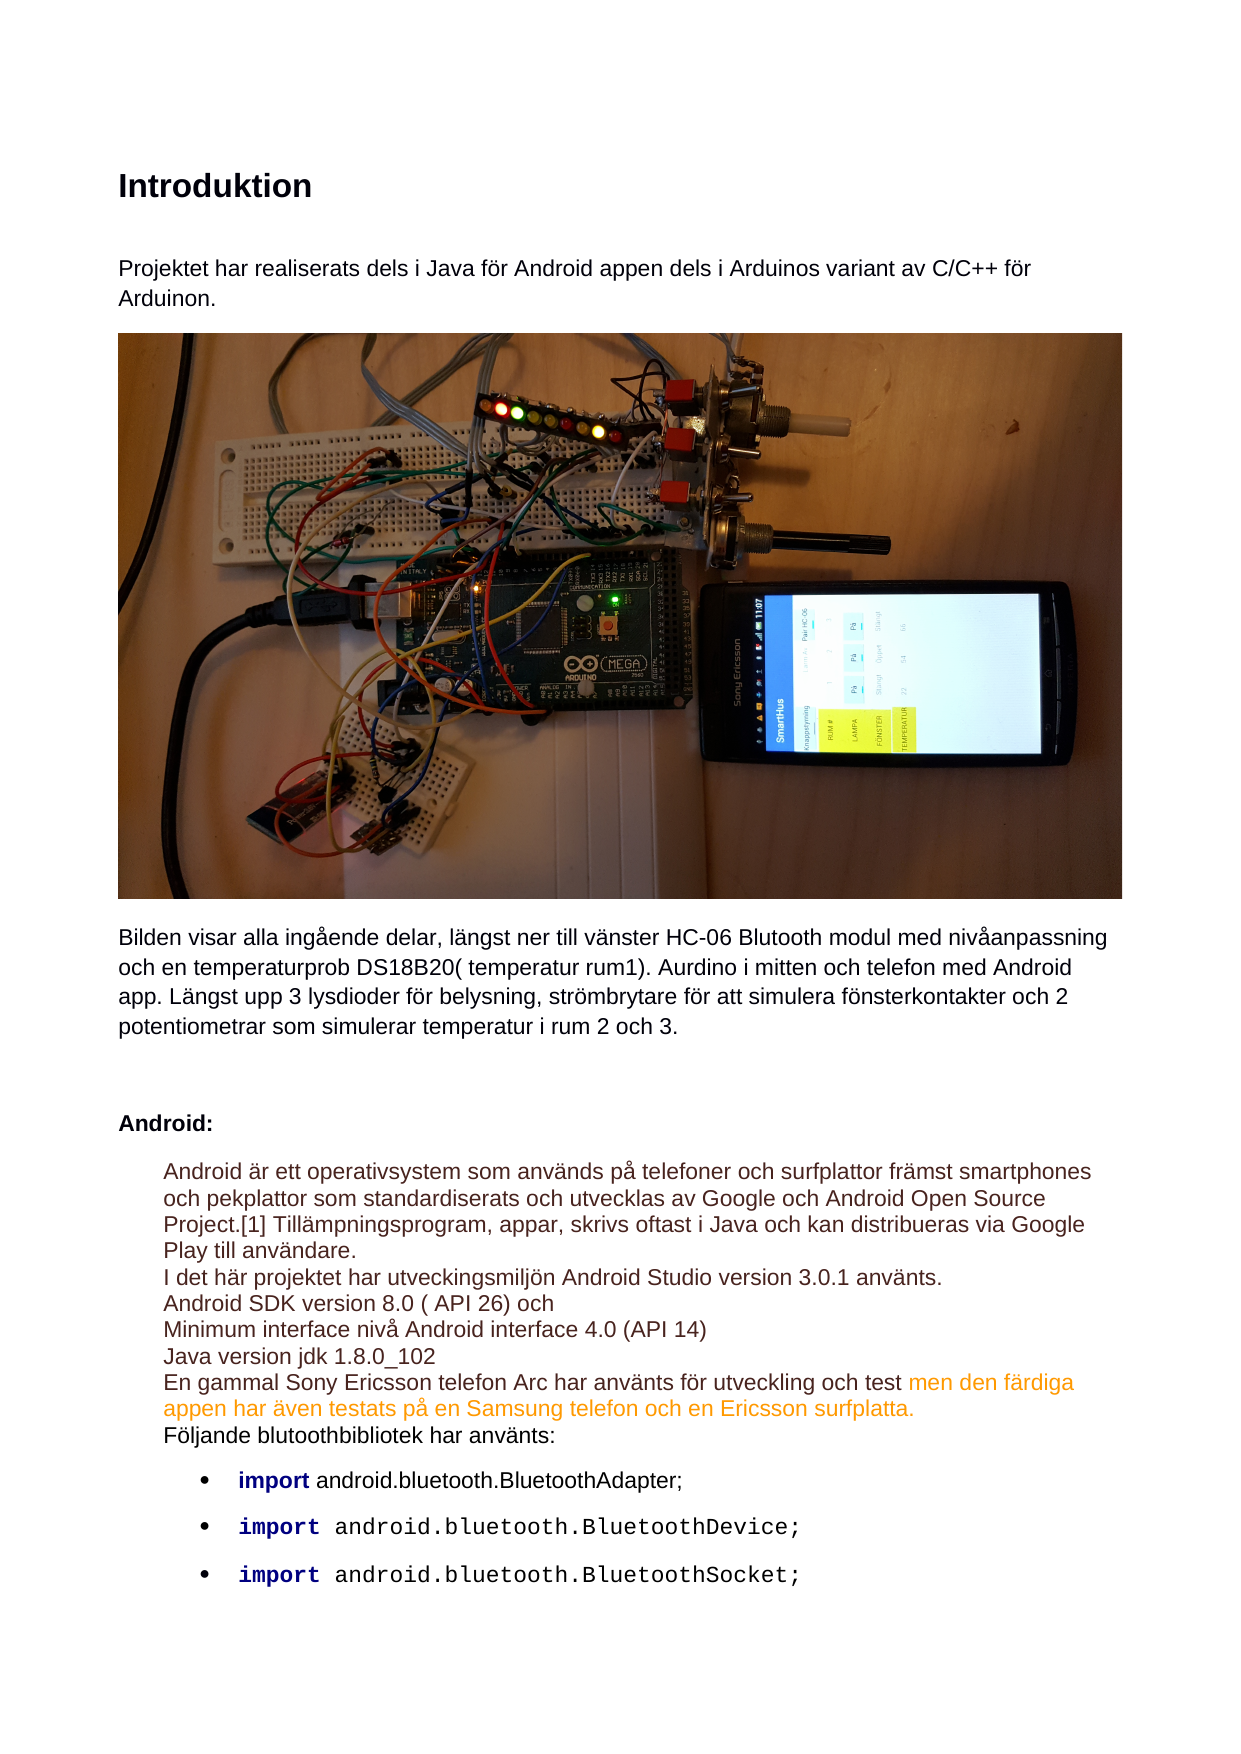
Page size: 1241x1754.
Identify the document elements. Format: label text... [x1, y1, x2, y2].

text Projektet har realiserats dels i Java för Android appen dels i Arduinos variant av C/C++ för Arduinon. [118, 255, 1122, 311]
picture [118, 333, 1123, 899]
list Java version jdk 1.8.0_102 [163, 1343, 1122, 1369]
list Minimum interface nivå Android interface 4.0 (API 14) [163, 1316, 1122, 1343]
list import android.bluetooth.BluetoothSocket; [201, 1563, 1122, 1589]
subtitle Introduktion [118, 166, 1122, 204]
list Android är ett operativsystem som används på telefoner och surfplattor främst smartphones och pekplattor som standardiserats och utvecklas av Google och Android Open Source Project.[1] Tillämpningsprogram, appar, skrivs oftast i Java och kan distribueras via Google Play till användare. [163, 1158, 1122, 1263]
list Android SDK version 8.0 ( API 26) och [163, 1290, 1122, 1316]
text Android: [118, 1110, 1122, 1136]
text Bilden visar alla ingående delar, längst ner till vänster HC-06 Blutooth modul med nivåanpassning och en temperaturprob DS18B20( temperatur rum1). Aurdino i mitten och telefon med Android app. Längst upp 3 lysdioder för belysning, strömbrytare för att simulera fönsterkontakter och 2 potentiometrar som simulerar temperatur i rum 2 och 3. [118, 899, 1122, 1039]
list I det här projektet har utveckingsmiljön Android Studio version 3.0.1 använts. [163, 1263, 1122, 1290]
list Följande blutoothbibliotek har använts: [163, 1422, 1122, 1448]
list import android.bluetooth.BluetoothDevice; [201, 1515, 1122, 1541]
list import android.bluetooth.BluetoothAdapter; [201, 1467, 1122, 1493]
list En gammal Sony Ericsson telefon Arc har använts för utveckling och test men den färdiga appen har även testats på en Samsung telefon och en Ericsson surfplatta. [163, 1369, 1122, 1422]
